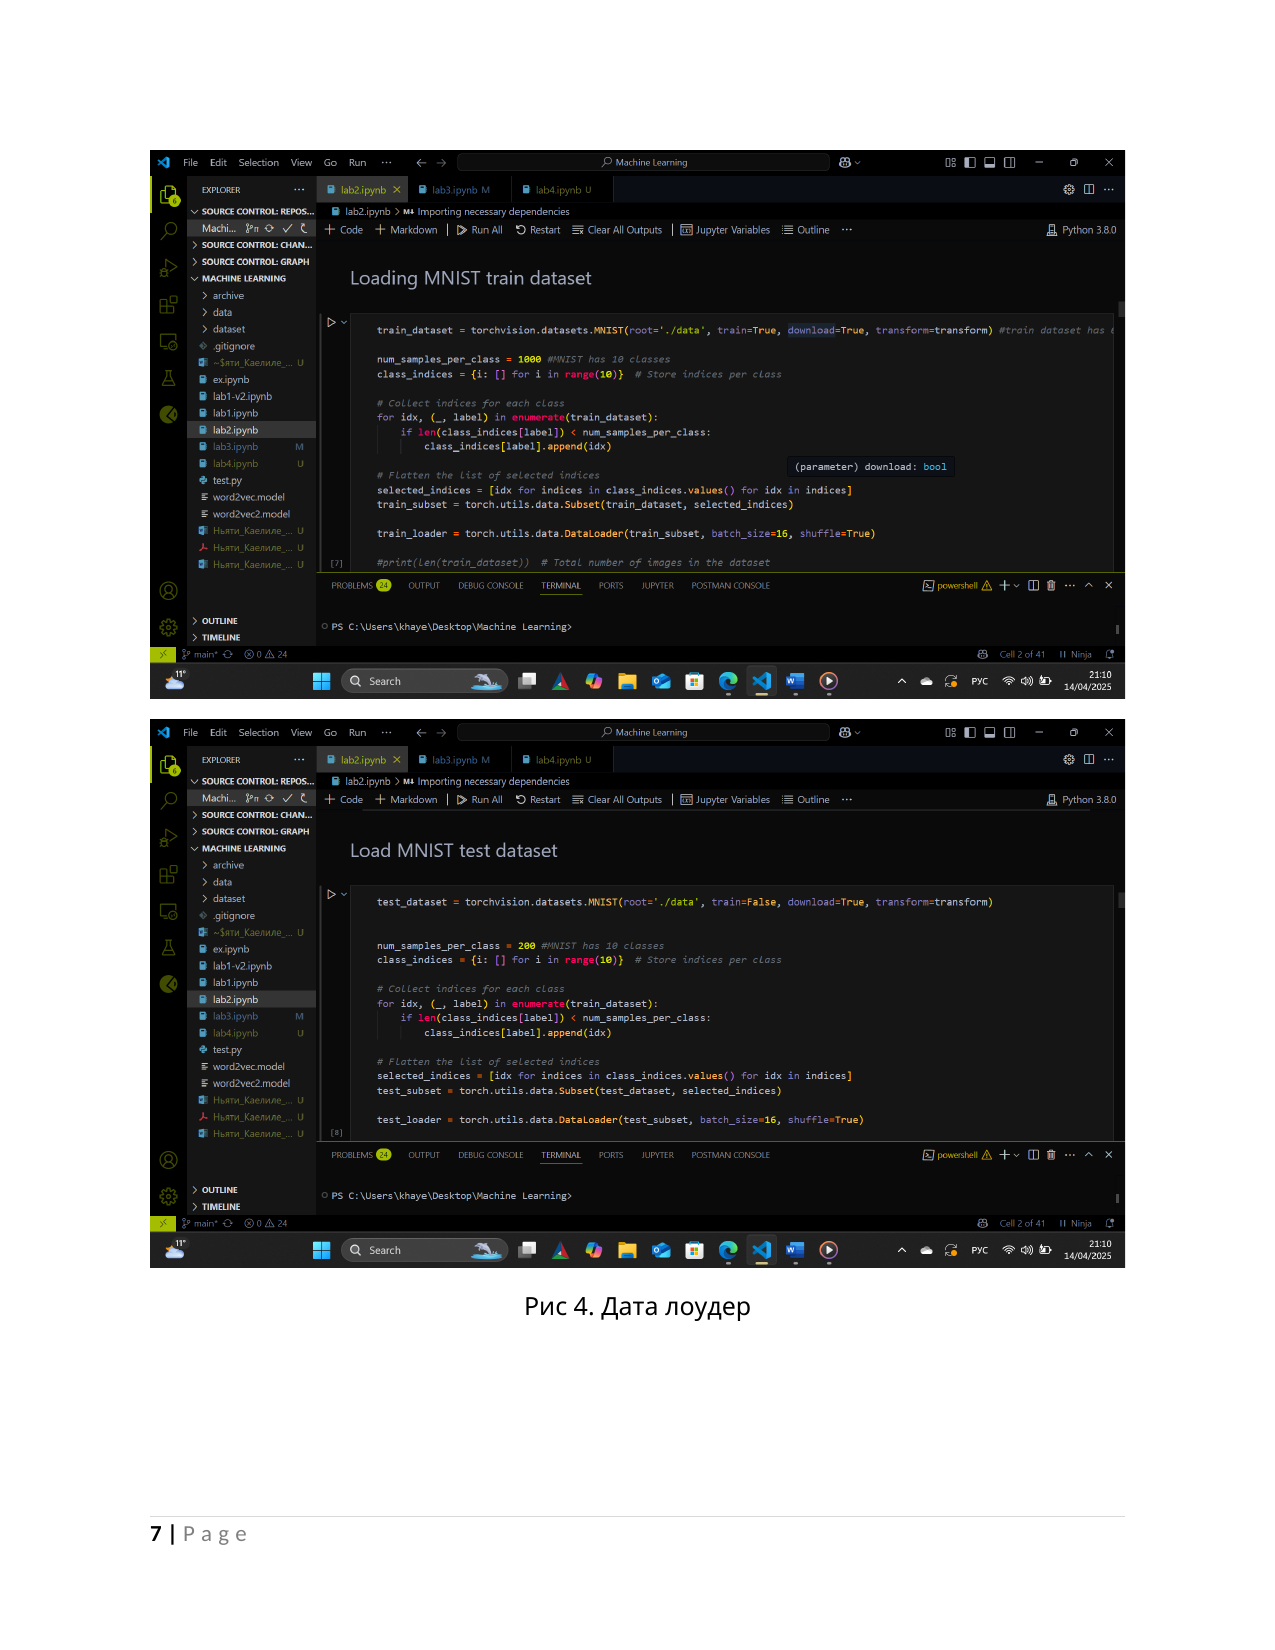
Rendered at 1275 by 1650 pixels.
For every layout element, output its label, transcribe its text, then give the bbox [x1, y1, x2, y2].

picture [150, 150, 1125, 699]
picture [150, 719, 1125, 1268]
text Рис 4. Дата лоудер [150, 1288, 1125, 1323]
